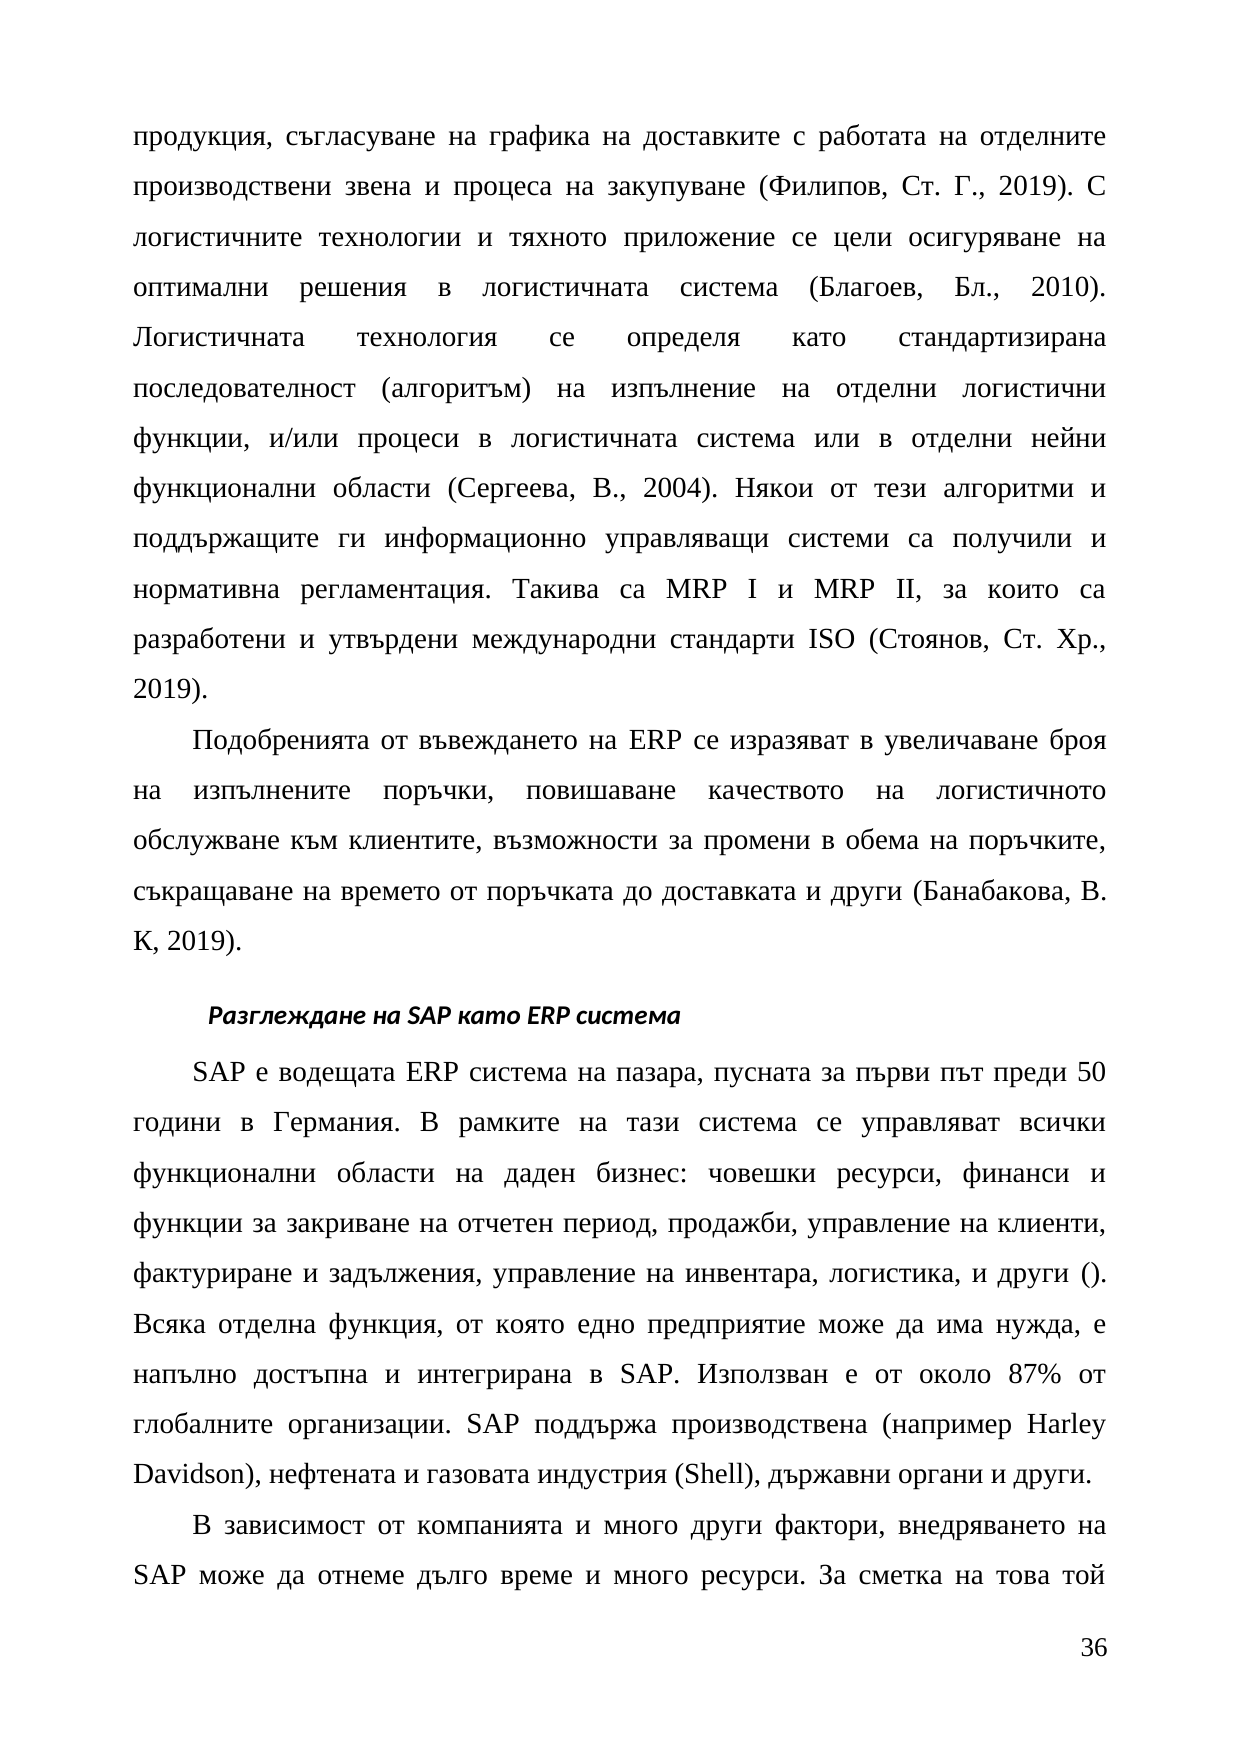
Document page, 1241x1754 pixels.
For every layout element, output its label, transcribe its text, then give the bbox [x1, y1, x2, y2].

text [133, 1507, 1107, 1591]
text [133, 118, 1107, 705]
text Подобренията от въвеждането на ERP се изразяват в увеличаване броя на изпълнените поръчки, повишаване качеството на логистичното обслужване към клиентите, възможности за промени в обема на поръчките, съкращаване на времето от поръчката до доставката и други (Банабакова, В. К, 2019). [133, 722, 1107, 957]
text SAP е водещата ERP система на пазара, пусната за първи път преди 50 години в Германия. В рамките на тази система се управляват всички функционални области на даден бизнес: човешки ресурси, финанси и функции за закриване на отчетен период, продажби, управление на клиенти, фактуриране и задължения, управление на инвентара, логистика, и други (). Всяка отделна функция, от която едно предприятие може да има нужда, е напълно достъпна и интегрирана в SAP. Използван е от около 87% от глобалните организации. SAP поддържа производствена (например Harley Davidson), нефтената и газовата индустрия (Shell), държавни органи и други. [133, 1054, 1107, 1490]
subtitle Разглеждане на SAP като ERP система [133, 998, 1107, 1031]
